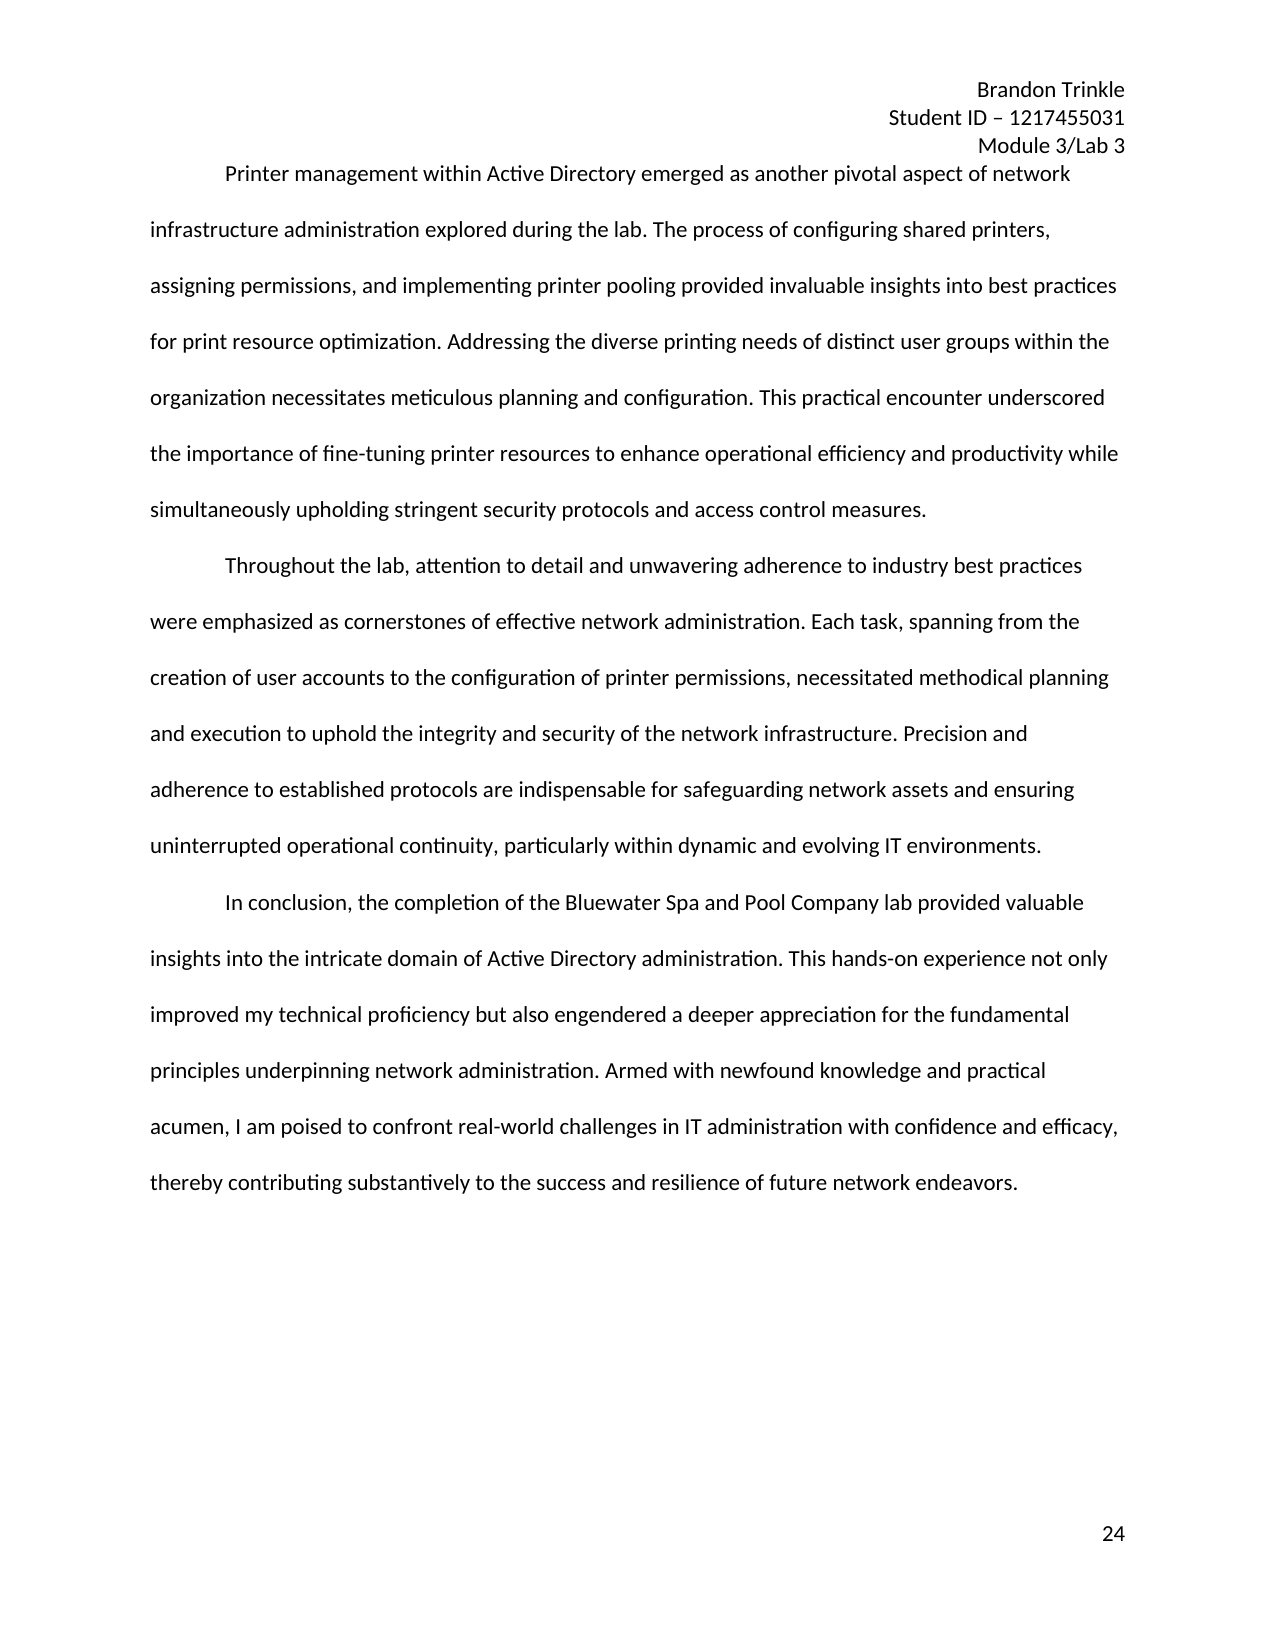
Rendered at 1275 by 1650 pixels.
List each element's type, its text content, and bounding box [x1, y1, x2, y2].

text In conclusion, the completion of the Bluewater Spa and Pool Company lab provided valuable insights into the intricate domain of Active Directory administration. This hands-on experience not only improved my technical proficiency but also engendered a deeper appreciation for the fundamental principles underpinning network administration. Armed with newfound knowledge and practical acumen, I am poised to confront real-world challenges in IT administration with confidence and efficacy, thereby contributing substantively to the success and resilience of future network endeavors. [150, 888, 1125, 1196]
text Printer management within Active Directory emerged as another pivotal aspect of network infrastructure administration explored during the lab. The process of configuring shared printers, assigning permissions, and implementing printer pooling provided invaluable insights into best practices for print resource optimization. Addressing the diverse printing needs of distinct user groups within the organization necessitates meticulous planning and configuration. This practical encounter underscored the importance of fine-tuning printer resources to enhance operational efficiency and productivity while simultaneously upholding stringent security protocols and access control measures. [150, 159, 1125, 523]
text Throughout the lab, attention to detail and unwavering adherence to industry best practices were emphasized as cornerstones of effective network administration. Each task, spanning from the creation of user accounts to the configuration of printer permissions, necessitated methodical planning and execution to uphold the integrity and security of the network infrastructure. Precision and adherence to established protocols are indispensable for safeguarding network assets and ensuring uninterrupted operational continuity, particularly within dynamic and evolving IT environments. [150, 551, 1125, 859]
